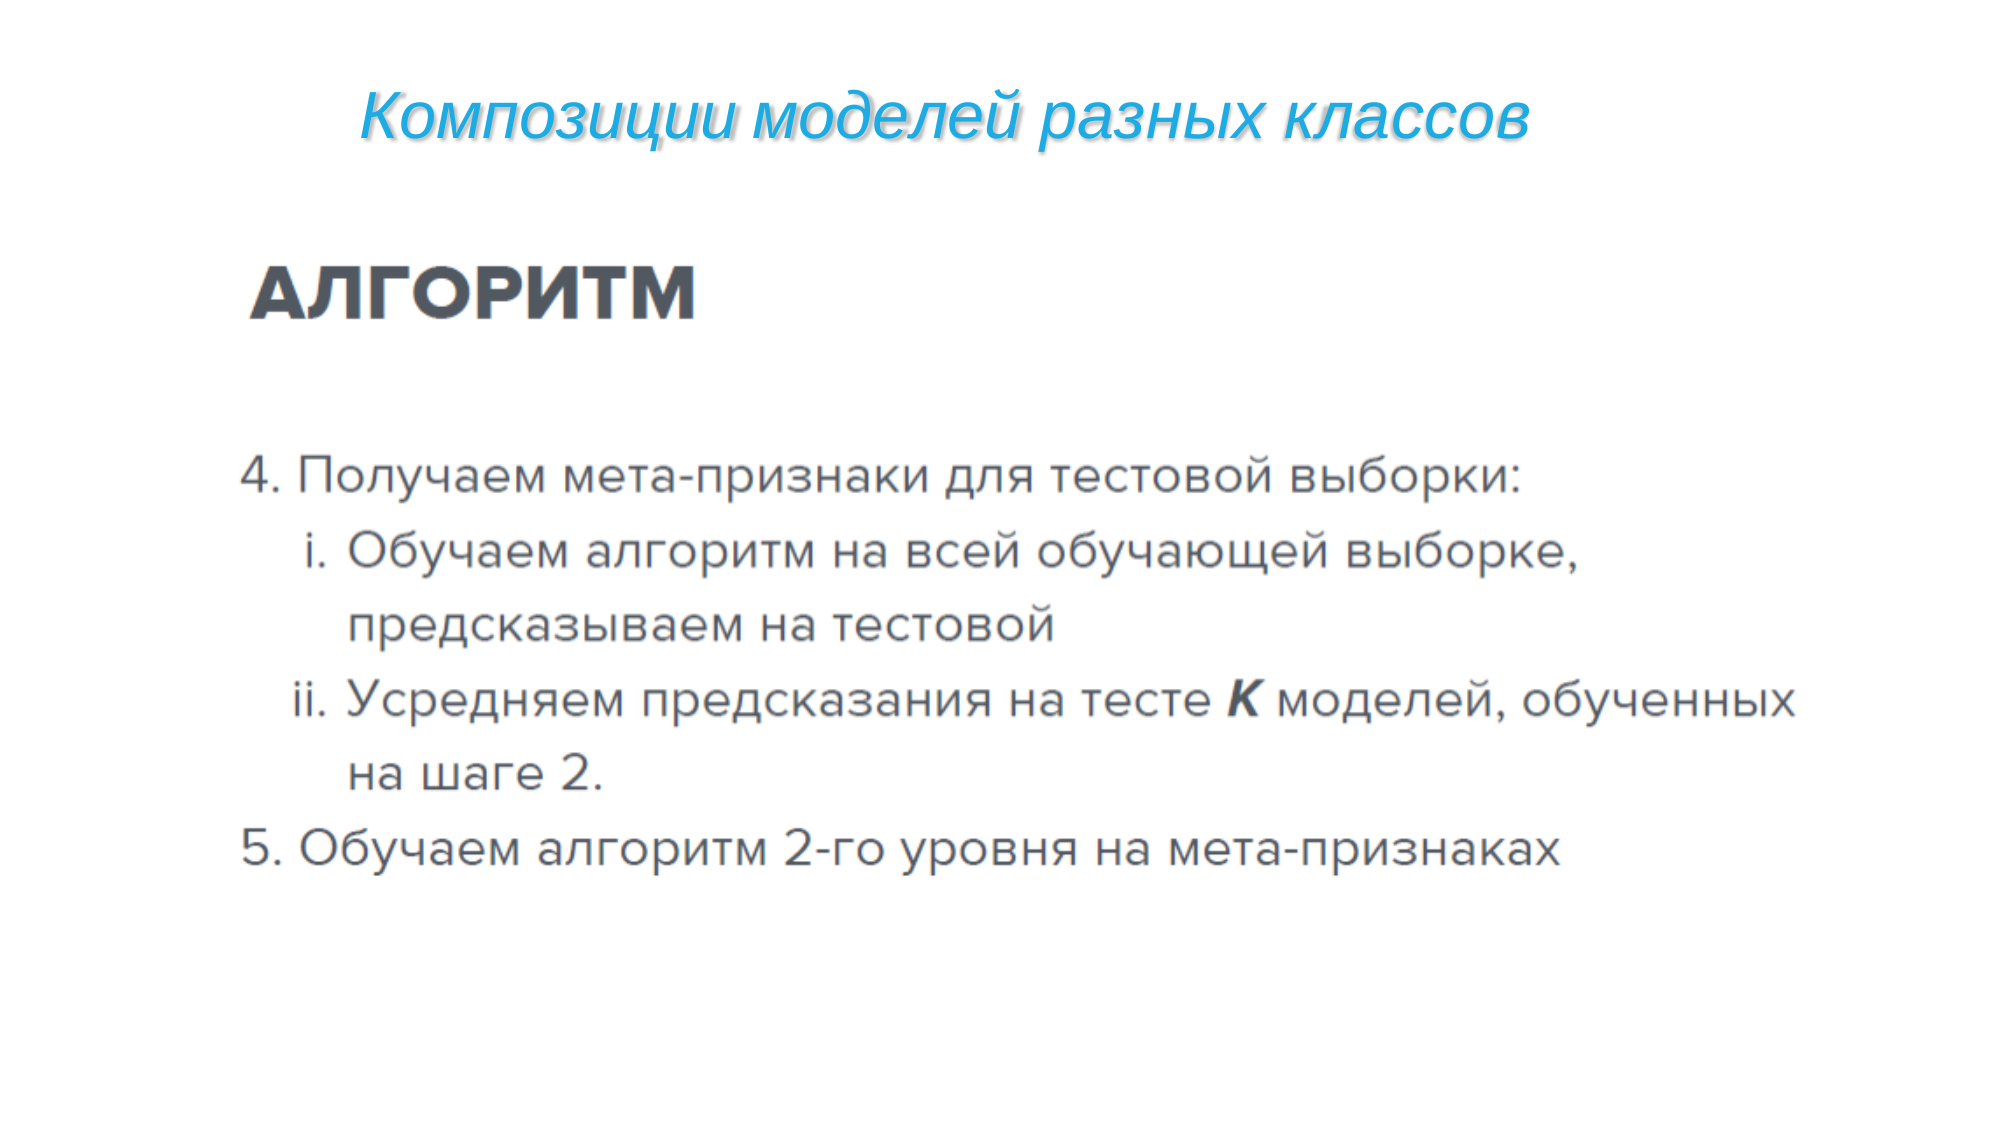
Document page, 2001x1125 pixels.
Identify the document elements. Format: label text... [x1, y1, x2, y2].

picture [212, 249, 1811, 897]
picture [315, 48, 1575, 203]
text Композициимоделей разных классов [359, 76, 1913, 153]
